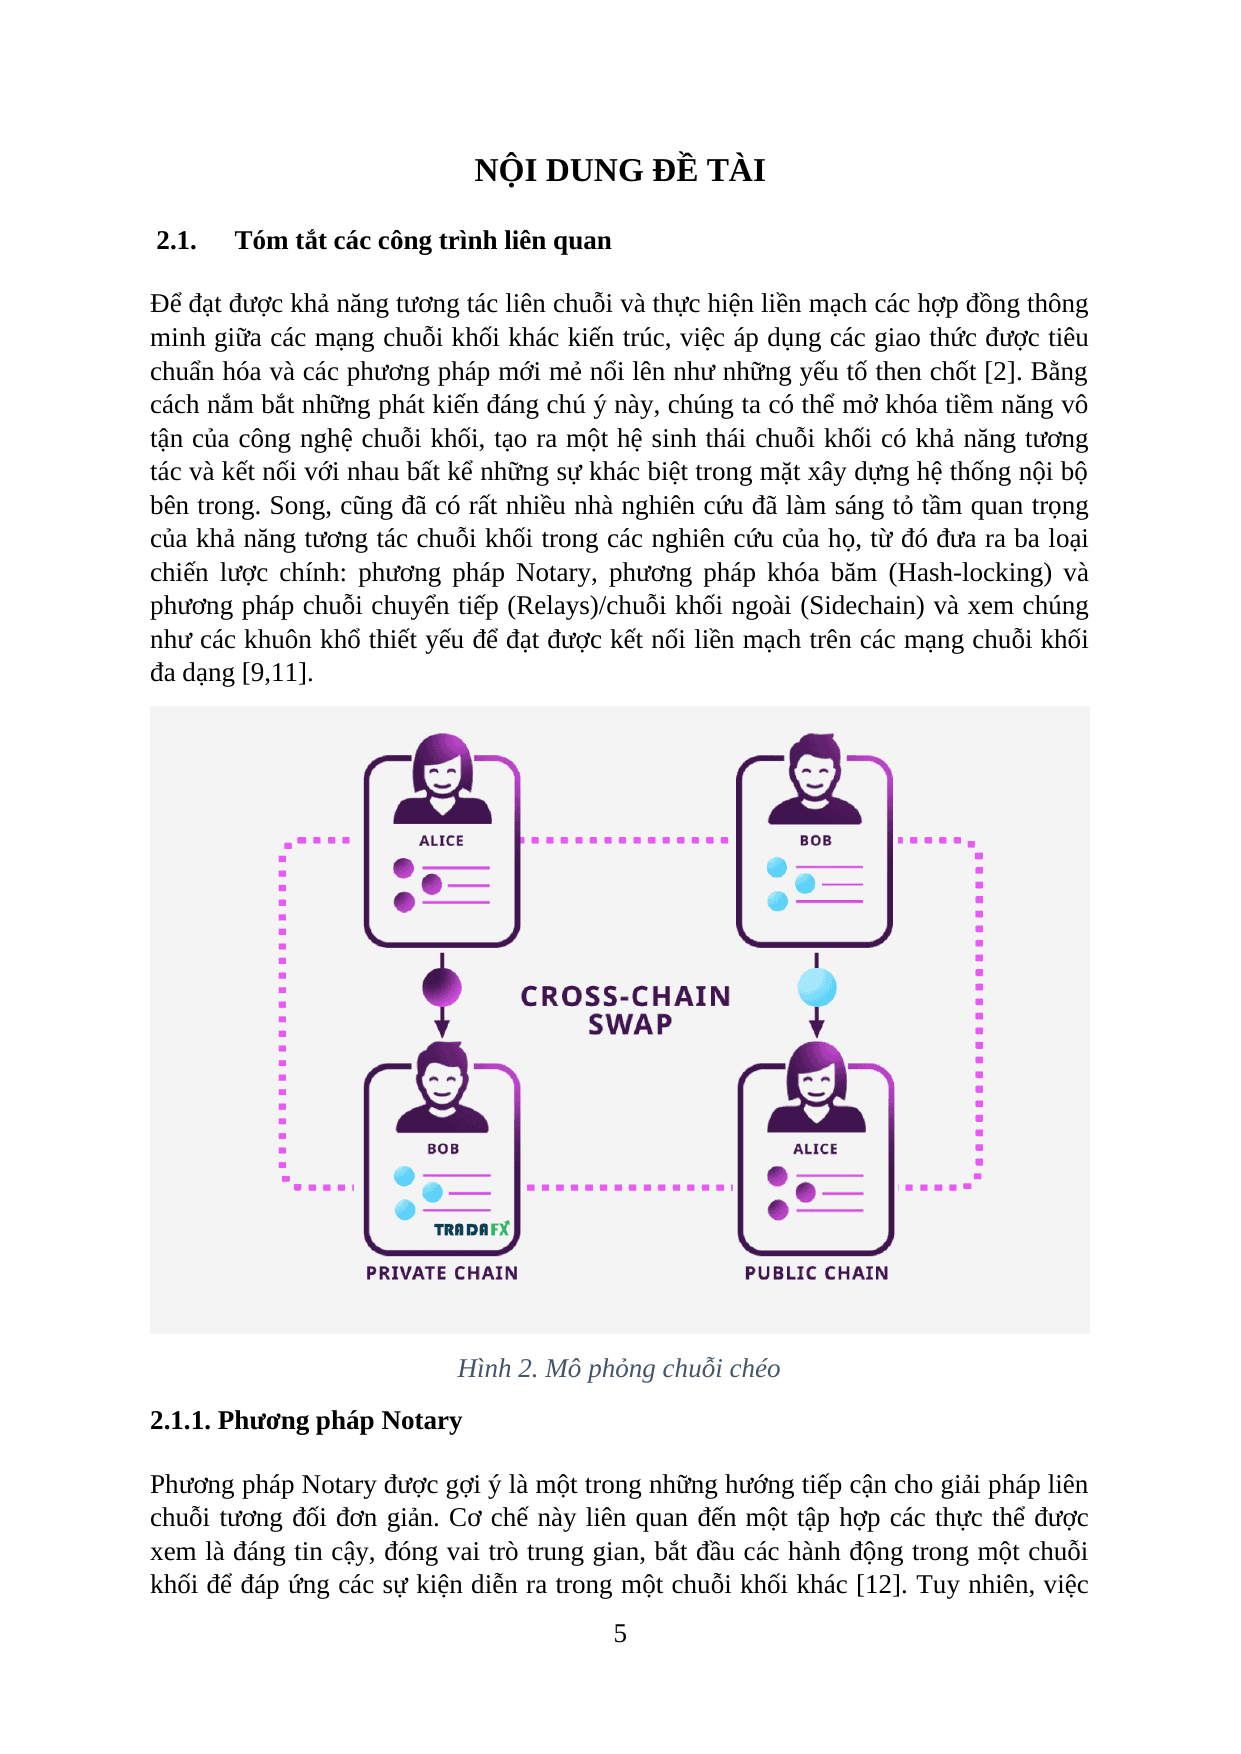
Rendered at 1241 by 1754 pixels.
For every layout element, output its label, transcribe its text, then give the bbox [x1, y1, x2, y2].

text 2.1.1. Phương pháp Notary [150, 1404, 1090, 1436]
picture [150, 706, 1091, 1334]
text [150, 1468, 1090, 1599]
text Hình 2. Mô phỏng chuỗi chéo [150, 1352, 1090, 1384]
text Để đạt được khả năng tương tác liên chuỗi và thực hiện liền mạch các hợp đồng thông minh giữa các mạng chuỗi khối khác kiến trúc, việc áp dụng các giao thức được tiêu chuẩn hóa và các phương pháp mới mẻ nổi lên như những yếu tố then chốt [2]. Bằng cách nắm bắt những phát kiến đáng chú ý này, chúng ta có thể mở khóa tiềm năng vô tận của công nghệ chuỗi khối, tạo ra một hệ sinh thái chuỗi khối có khả năng tương tác và kết nối với nhau bất kể những sự khác biệt trong mặt xây dựng hệ thống nội bộ bên trong. Song, cũng đã có rất nhiều nhà nghiên cứu đã làm sáng tỏ tầm quan trọng của khả năng tương tác chuỗi khối trong các nghiên cứu của họ, từ đó đưa ra ba loại chiến lược chính: phương pháp Notary, phương pháp khóa băm (Hash-locking) và phương pháp chuỗi chuyển tiếp (Relays)/chuỗi khối ngoài (Sidechain) và xem chúng như các khuôn khổ thiết yếu để đạt được kết nối liền mạch trên các mạng chuỗi khối đa dạng [9,11]. [150, 287, 1090, 688]
list Tóm tắt các công trình liên quan [197, 224, 1090, 255]
text NỘI DUNG ĐỀ TÀI [150, 150, 1090, 188]
